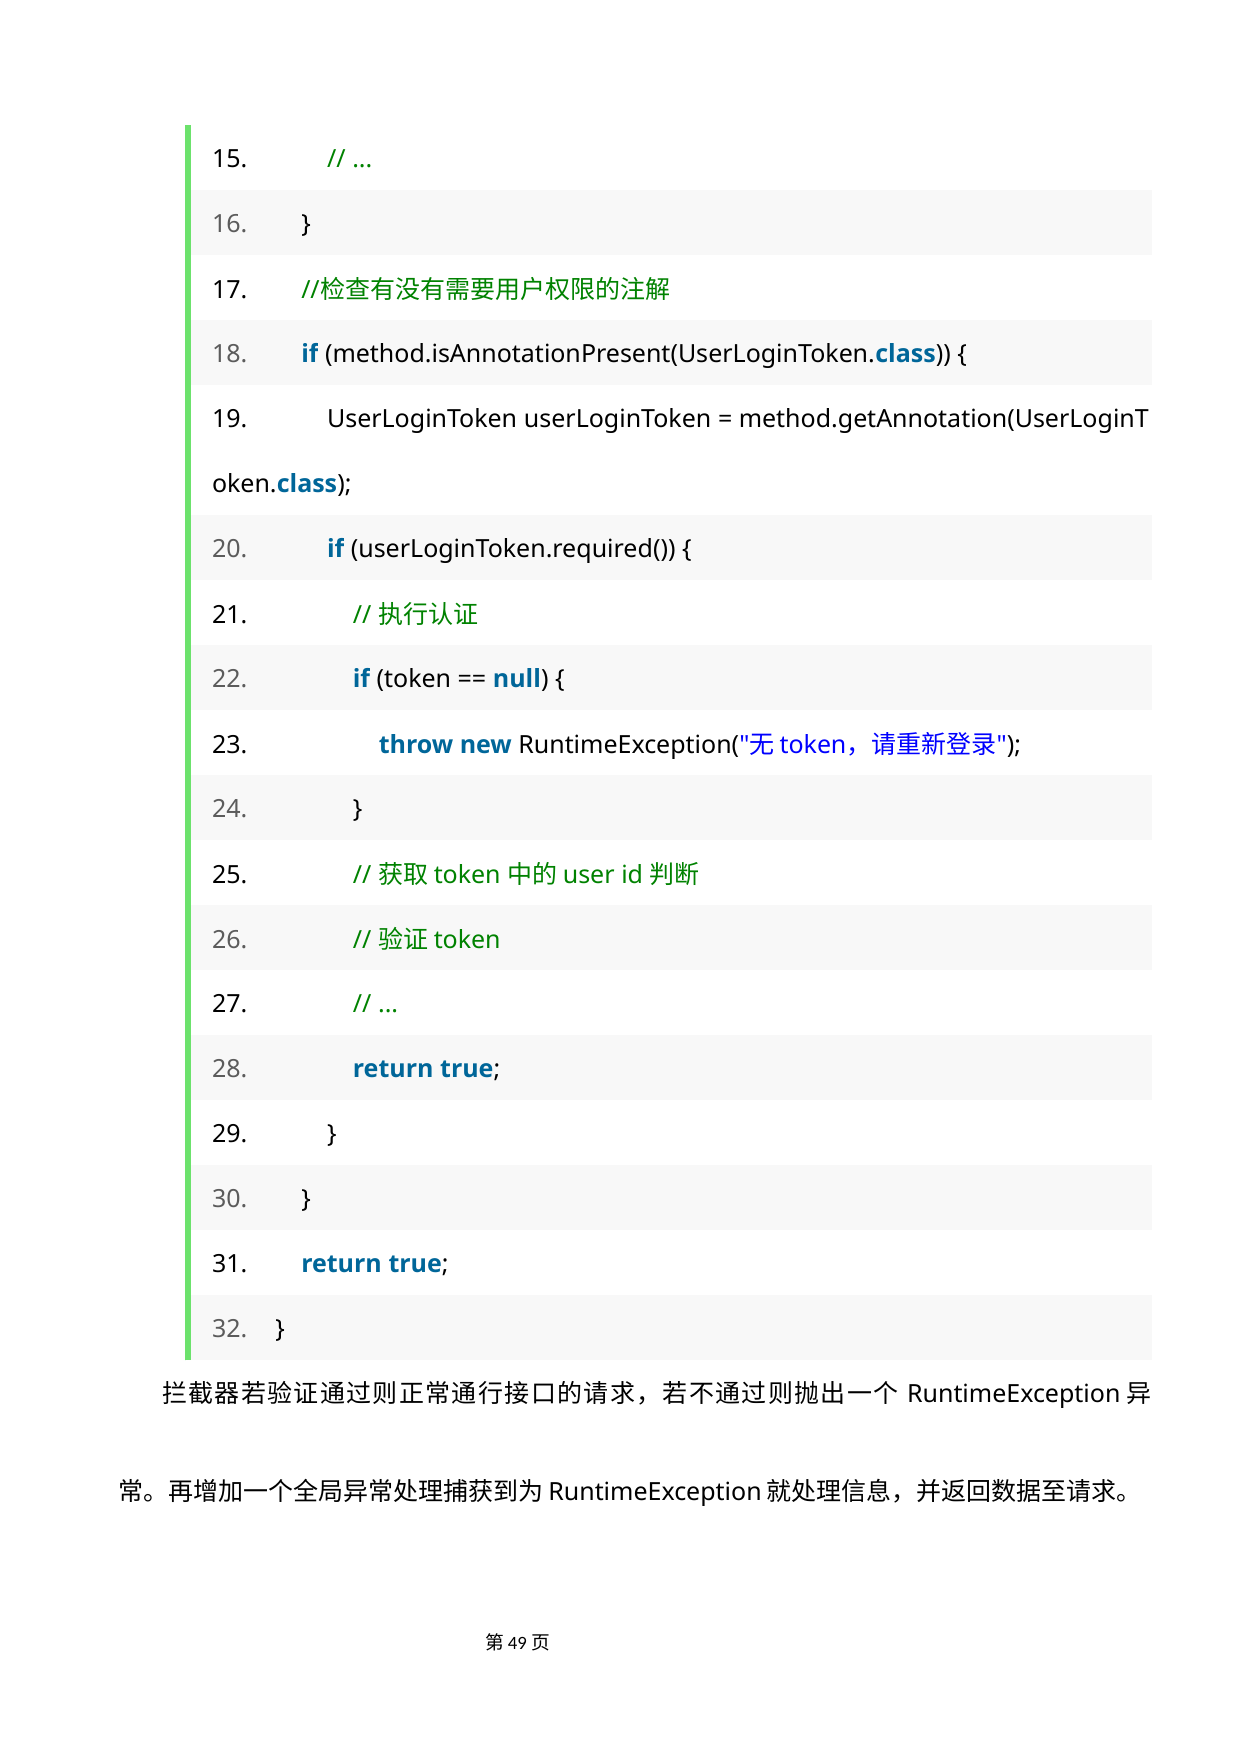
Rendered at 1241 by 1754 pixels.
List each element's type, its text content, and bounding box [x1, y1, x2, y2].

list } [191, 1165, 1152, 1230]
list } [191, 775, 1152, 840]
list if (token == null) { [191, 645, 1152, 710]
list return true; [191, 1035, 1152, 1100]
list } [191, 1295, 1152, 1360]
list 拦截器若验证通过则正常通行接口的请求，若不通过则抛出一个RuntimeException异常。再增加一个全局异常处理捕获到为RuntimeException就处理信息，并返回数据至请求。 [118, 1360, 1152, 1523]
list // 获取 token 中的 user id 判断 [191, 840, 1152, 905]
list if (method.isAnnotationPresent(UserLoginToken.class)) { [191, 320, 1152, 385]
list if (userLoginToken.required()) { [191, 515, 1152, 580]
list // ... [191, 125, 1152, 190]
list throw new RuntimeException("无token，请重新登录"); [191, 710, 1152, 775]
list //检查有没有需要用户权限的注解 [191, 255, 1152, 320]
list // ... [191, 970, 1152, 1035]
list // 执行认证 [191, 580, 1152, 645]
list } [191, 190, 1152, 255]
list UserLoginToken userLoginToken = method.getAnnotation(UserLoginToken.class); [191, 385, 1152, 515]
list } [191, 1100, 1152, 1165]
list return true; [191, 1230, 1152, 1295]
list // 验证 token [191, 905, 1152, 970]
